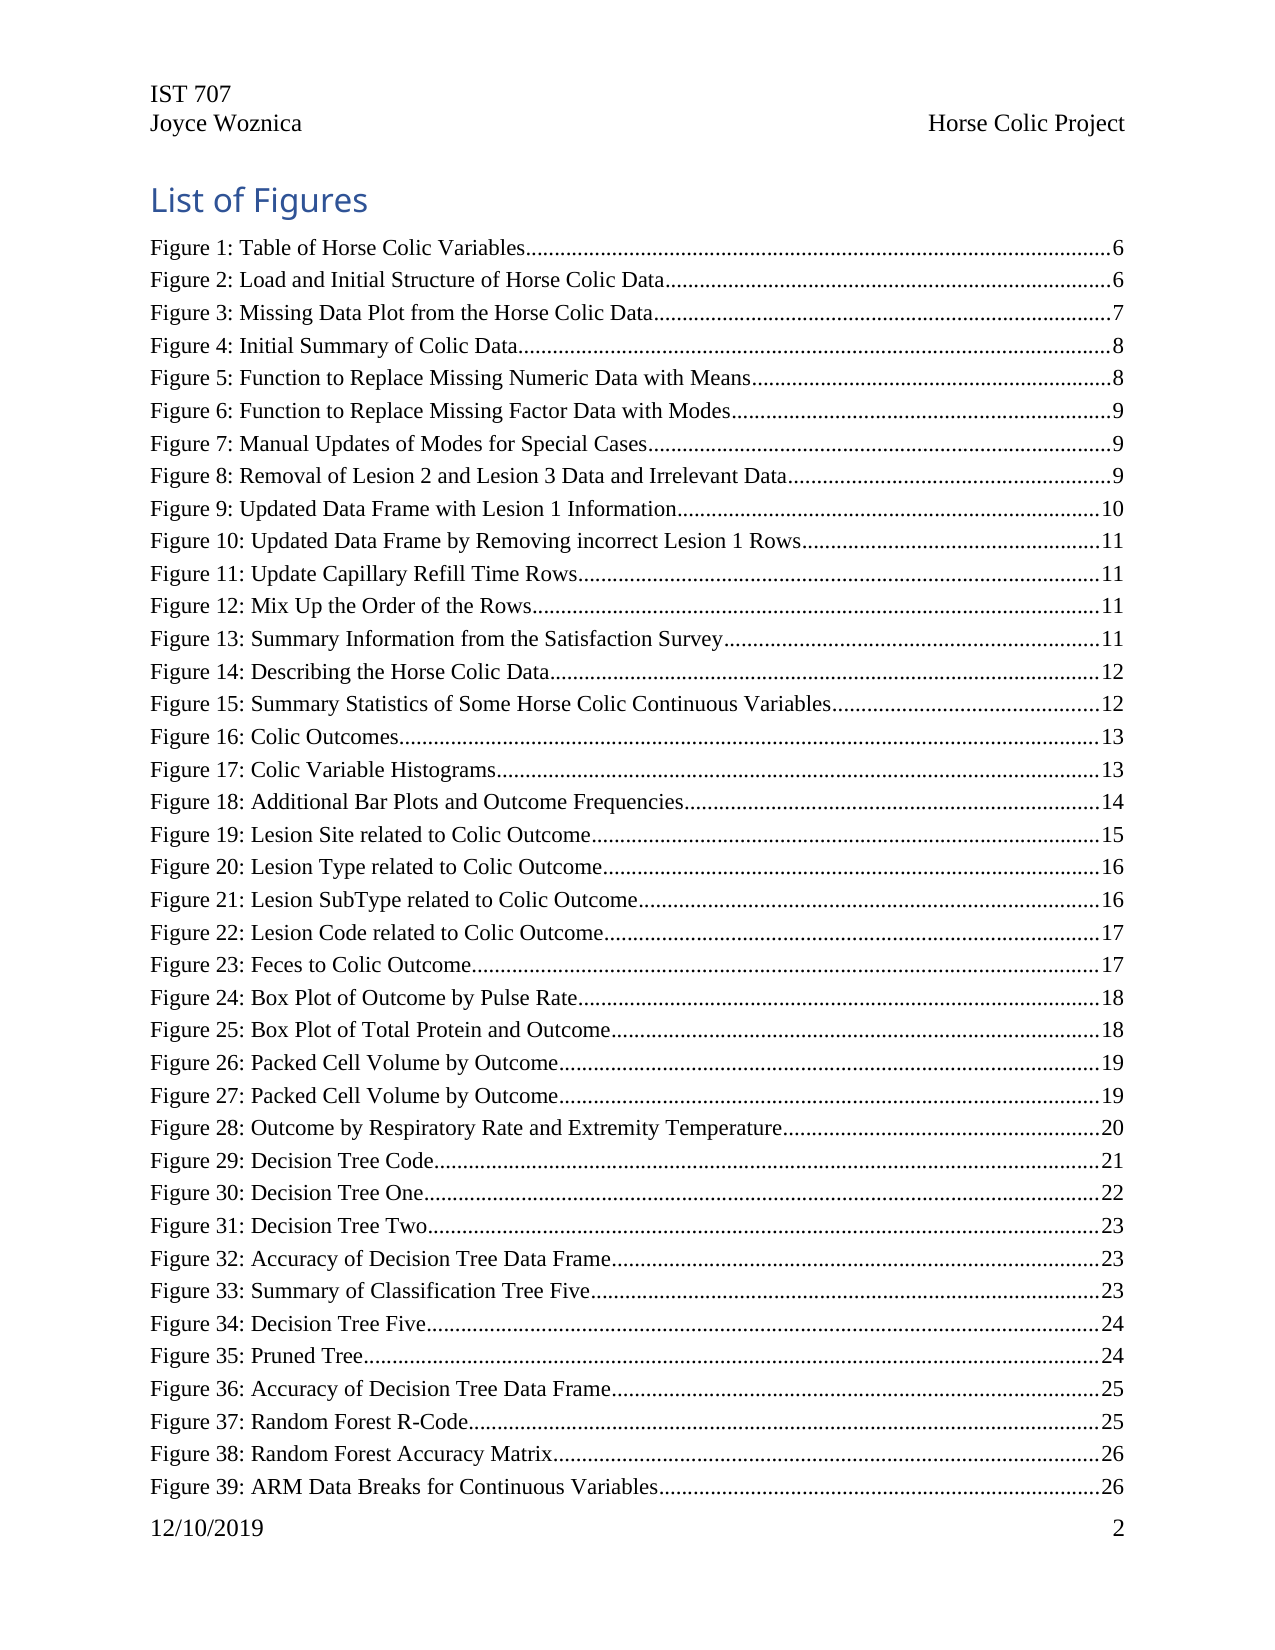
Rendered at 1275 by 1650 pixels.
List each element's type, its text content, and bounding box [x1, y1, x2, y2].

text Figure 39: ARM Data Breaks for Continuous Variables 26 [150, 1473, 1125, 1499]
text Figure 14: Describing the Horse Colic Data 12 [150, 658, 1125, 684]
text Figure 6: Function to Replace Missing Factor Data with Modes 9 [150, 397, 1125, 423]
text Figure 1: Table of Horse Colic Variables 6 [150, 234, 1125, 260]
text Figure 29: Decision Tree Code 21 [150, 1147, 1125, 1173]
text Figure 24: Box Plot of Outcome by Pulse Rate 18 [150, 984, 1125, 1010]
text Figure 34: Decision Tree Five 24 [150, 1310, 1125, 1336]
text Figure 28: Outcome by Respiratory Rate and Extremity Temperature 20 [150, 1114, 1125, 1141]
text Figure 38: Random Forest Accuracy Matrix 26 [150, 1440, 1125, 1467]
text Figure 11: Update Capillary Refill Time Rows 11 [150, 560, 1125, 586]
text Figure 21: Lesion SubType related to Colic Outcome 16 [150, 886, 1125, 912]
text Figure 4: Initial Summary of Colic Data 8 [150, 332, 1125, 358]
text Figure 26: Packed Cell Volume by Outcome 19 [150, 1049, 1125, 1075]
text Figure 36: Accuracy of Decision Tree Data Frame 25 [150, 1375, 1125, 1401]
text Figure 25: Box Plot of Total Protein and Outcome 18 [150, 1016, 1125, 1043]
text Figure 32: Accuracy of Decision Tree Data Frame 23 [150, 1245, 1125, 1271]
text Figure 20: Lesion Type related to Colic Outcome 16 [150, 853, 1125, 880]
text List of Figures [150, 177, 1125, 222]
text Figure 18: Additional Bar Plots and Outcome Frequencies 14 [150, 788, 1125, 814]
text Figure 35: Pruned Tree 24 [150, 1342, 1125, 1369]
text Figure 13: Summary Information from the Satisfaction Survey 11 [150, 625, 1125, 652]
text Figure 7: Manual Updates of Modes for Special Cases 9 [150, 429, 1125, 456]
text Figure 15: Summary Statistics of Some Horse Colic Continuous Variables 12 [150, 690, 1125, 717]
text Figure 12: Mix Up the Order of the Rows 11 [150, 593, 1125, 619]
text Figure 3: Missing Data Plot from the Horse Colic Data 7 [150, 299, 1125, 326]
text Figure 17: Colic Variable Histograms 13 [150, 756, 1125, 782]
text Figure 8: Removal of Lesion 2 and Lesion 3 Data and Irrelevant Data 9 [150, 462, 1125, 488]
text Figure 19: Lesion Site related to Colic Outcome 15 [150, 821, 1125, 847]
text Figure 30: Decision Tree One 22 [150, 1179, 1125, 1206]
text Figure 31: Decision Tree Two 23 [150, 1212, 1125, 1238]
text Figure 27: Packed Cell Volume by Outcome 19 [150, 1082, 1125, 1108]
text Figure 33: Summary of Classification Tree Five 23 [150, 1277, 1125, 1304]
text Figure 10: Updated Data Frame by Removing incorrect Lesion 1 Rows 11 [150, 527, 1125, 554]
text Figure 5: Function to Replace Missing Numeric Data with Means 8 [150, 364, 1125, 391]
text Figure 9: Updated Data Frame with Lesion 1 Information 10 [150, 495, 1125, 521]
text Figure 37: Random Forest R-Code 25 [150, 1408, 1125, 1434]
text Figure 16: Colic Outcomes 13 [150, 723, 1125, 749]
text Figure 22: Lesion Code related to Colic Outcome 17 [150, 919, 1125, 945]
text Figure 2: Load and Initial Structure of Horse Colic Data 6 [150, 267, 1125, 293]
text Figure 23: Feces to Colic Outcome 17 [150, 951, 1125, 978]
